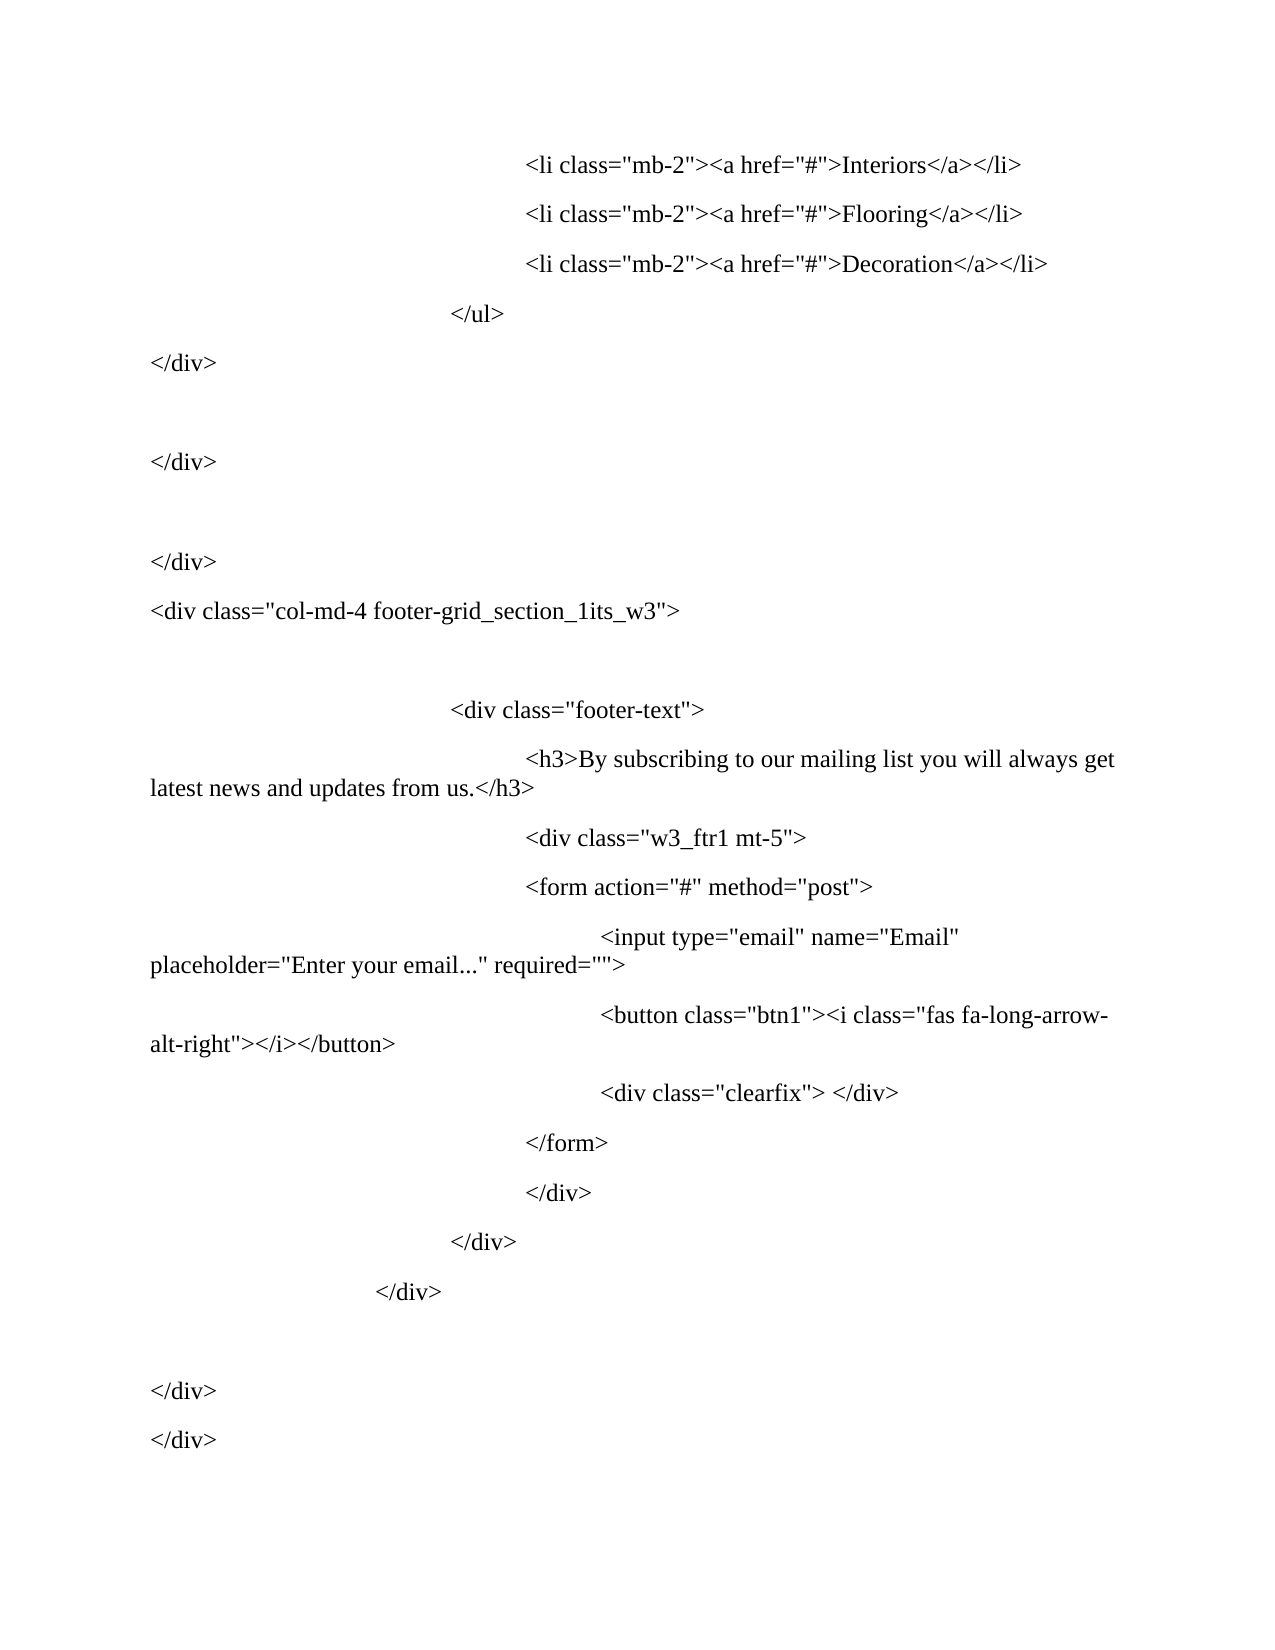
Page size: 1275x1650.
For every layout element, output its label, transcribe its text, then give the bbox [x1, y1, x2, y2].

text </div> [150, 1426, 1125, 1454]
text <li class="mb-2"><a href="#">Flooring</a></li> [150, 199, 1125, 228]
text </div> [150, 1178, 1125, 1206]
text <div class="col-md-4 footer-grid_section_1its_w3"> [150, 596, 1125, 625]
text <div class="clearfix"> </div> [150, 1078, 1125, 1107]
text <li class="mb-2"><a href="#">Decoration</a></li> [150, 249, 1125, 278]
text <form action="#" method="post"> [150, 872, 1125, 901]
text </div> [150, 447, 1125, 476]
text <div class="footer-text"> [150, 695, 1125, 723]
text </div> [150, 1277, 1125, 1306]
text </div> [150, 348, 1125, 377]
text <button class="btn1"><i class="fas fa-long-arrow-alt-right"></i></button> [150, 1000, 1125, 1058]
text <input type="email" name="Email" placeholder="Enter your email..." required=""> [150, 922, 1125, 979]
text <h3>By subscribing to our mailing list you will always get latest news and updates from us.</h3> [150, 744, 1125, 802]
text <li class="mb-2"><a href="#">Interiors</a></li> [150, 150, 1125, 179]
text </ul> [150, 299, 1125, 327]
text </div> [150, 547, 1125, 575]
text </div> [150, 1376, 1125, 1405]
text </form> [150, 1128, 1125, 1157]
text <div class="w3_ftr1 mt-5"> [150, 823, 1125, 851]
text </div> [150, 1227, 1125, 1256]
